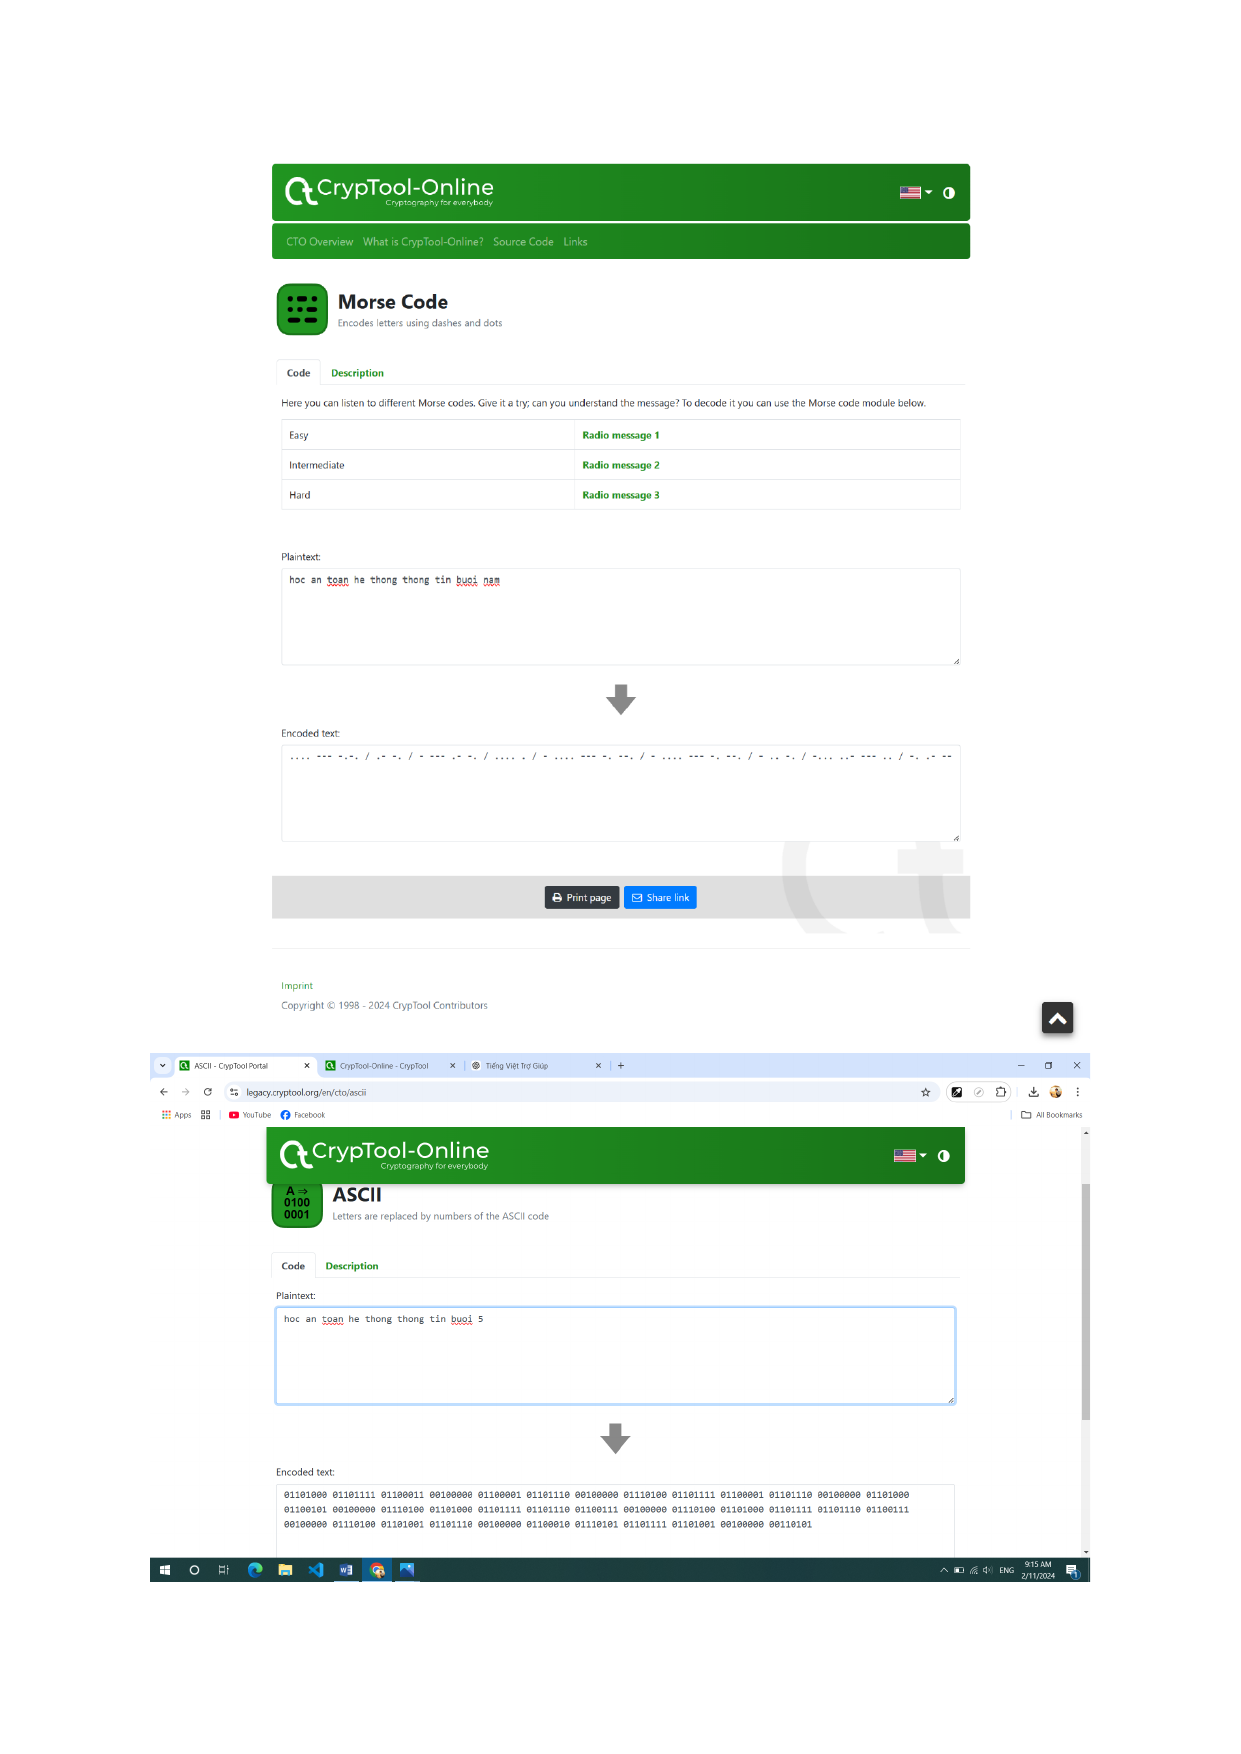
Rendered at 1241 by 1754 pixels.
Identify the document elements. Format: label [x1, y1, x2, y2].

picture [150, 1053, 1091, 1582]
picture [150, 150, 1091, 1051]
